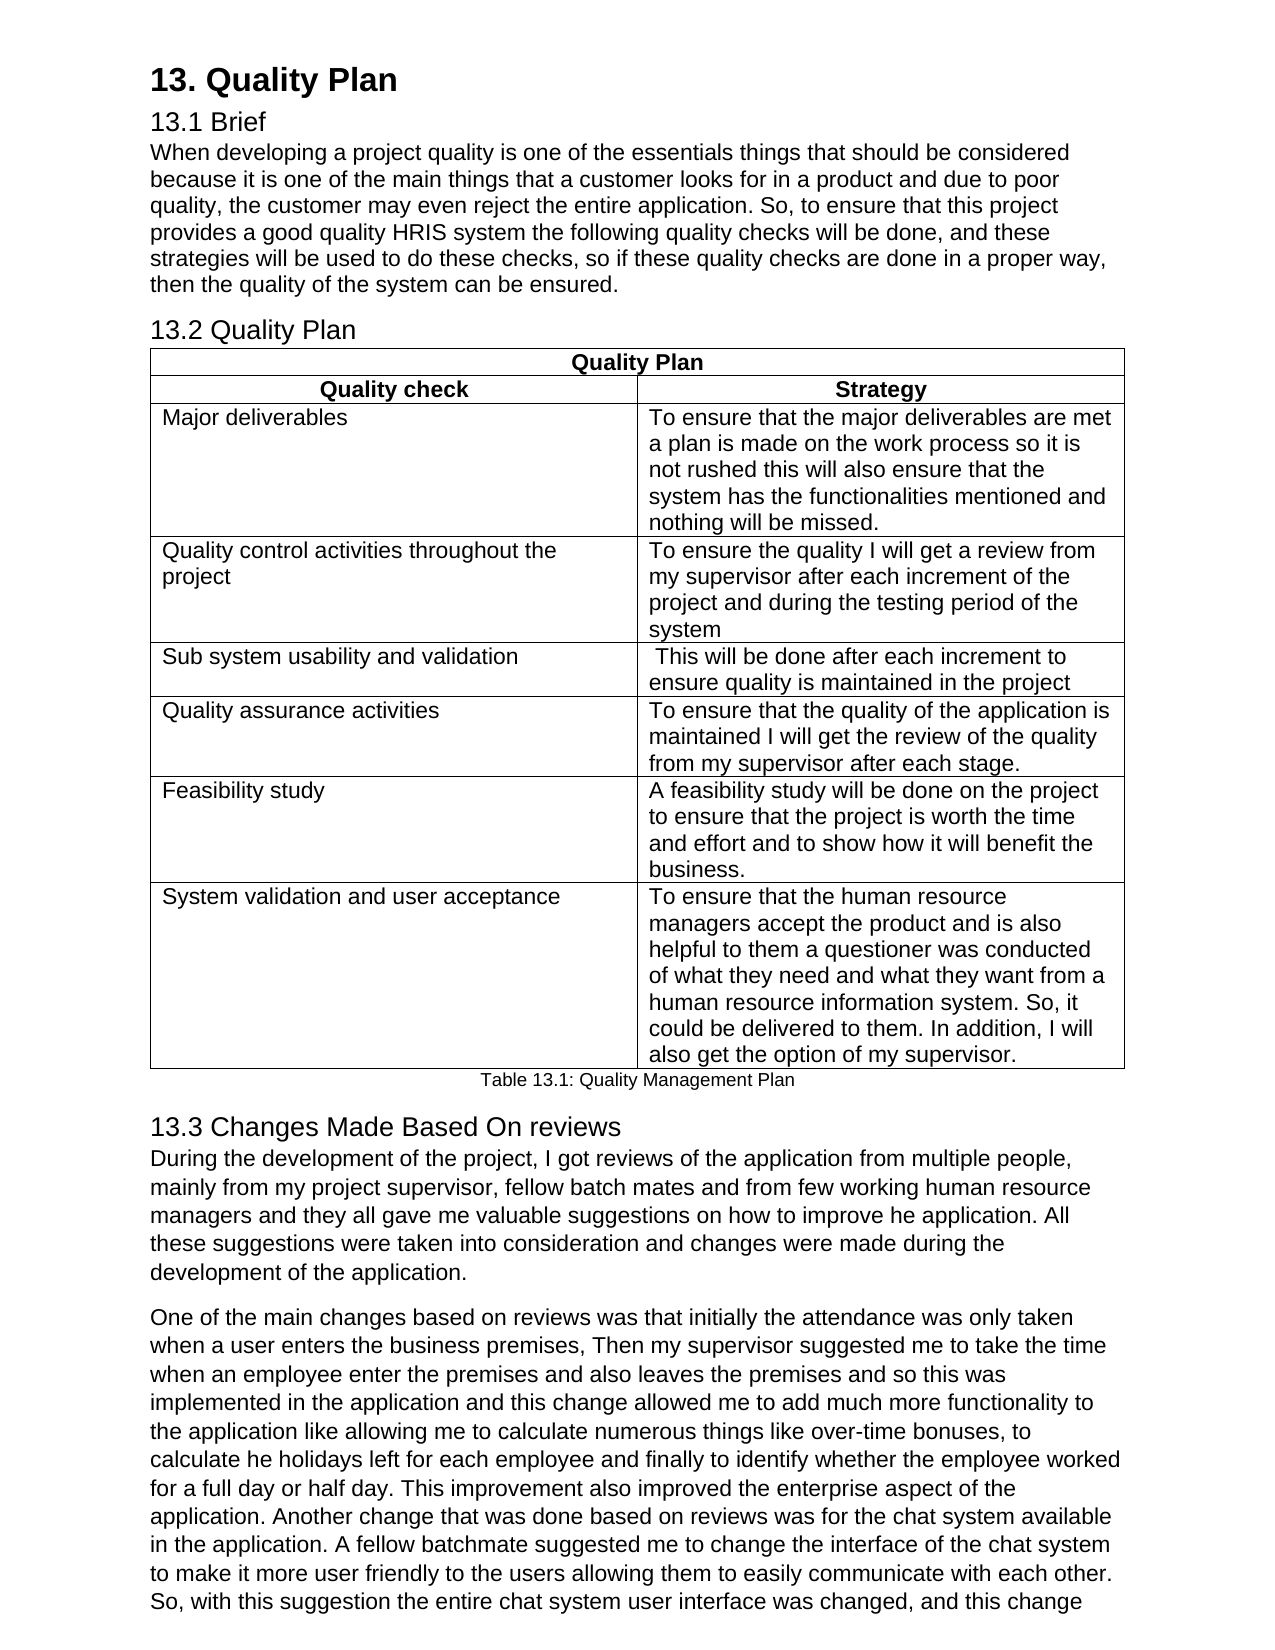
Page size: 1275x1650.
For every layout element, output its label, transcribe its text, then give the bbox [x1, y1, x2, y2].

subtitle 13.1 Brief [150, 106, 1125, 137]
subtitle 13.2 Quality Plan [150, 314, 1125, 345]
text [150, 1304, 1125, 1614]
subtitle 13.3 Changes Made Based On reviews [150, 1111, 1125, 1142]
table_cell Quality assurance activities [151, 697, 637, 776]
text During the development of the project, I got reviews of the application from multiple people, mainly from my project supervisor, fellow batch mates and from few working human resource managers and they all gave me valuable suggestions on how to improve he application. All these suggestions were taken into consideration and changes were made during the development of the application. [150, 1145, 1125, 1285]
text When developing a project quality is one of the essentials things that should be considered because it is one of the main things that a customer looks for in a product and due to poor quality, the customer may even reject the entire application. So, to ensure that this project provides a good quality HRIS system the following quality checks will be done, and these strategies will be used to do these checks, so if these quality checks are done in a proper way, then the quality of the system can be ensured. [150, 139, 1125, 297]
table_cell Major deliverables [151, 404, 637, 536]
table_cell Quality control activities throughout the project [151, 537, 637, 642]
table_cell Sub system usability and validation [151, 643, 637, 696]
table_cell A feasibility study will be done on the project to ensure that the project is worth the time and effort and to show how it will benefit the business. [638, 777, 1124, 882]
table_cell Feasibility study [151, 777, 637, 882]
table_cell To ensure that the major deliverables are met a plan is made on the work process so it is not rushed this will also ensure that the system has the functionalities mentioned and nothing will be missed. [638, 404, 1124, 536]
text Table 13.1: Quality Management Plan [150, 1069, 1125, 1090]
table_header Quality Plan [151, 349, 1124, 375]
table_cell To ensure that the quality of the application is maintained I will get the review of the quality from my supervisor after each stage. [638, 697, 1124, 776]
subtitle 13. Quality Plan [150, 60, 1125, 98]
table_cell Quality check [151, 376, 637, 403]
table_cell System validation and user acceptance [151, 883, 637, 1068]
table_cell To ensure the quality I will get a review from my supervisor after each increment of the project and during the testing period of the system [638, 537, 1124, 642]
table_cell To ensure that the human resource managers accept the product and is also helpful to them a questioner was conducted of what they need and what they want from a human resource information system. So, it could be delivered to them. In addition, I will also get the option of my supervisor. [638, 883, 1124, 1068]
table_cell This will be done after each increment to ensure quality is maintained in the project [638, 643, 1124, 696]
table_cell Strategy [638, 376, 1124, 403]
